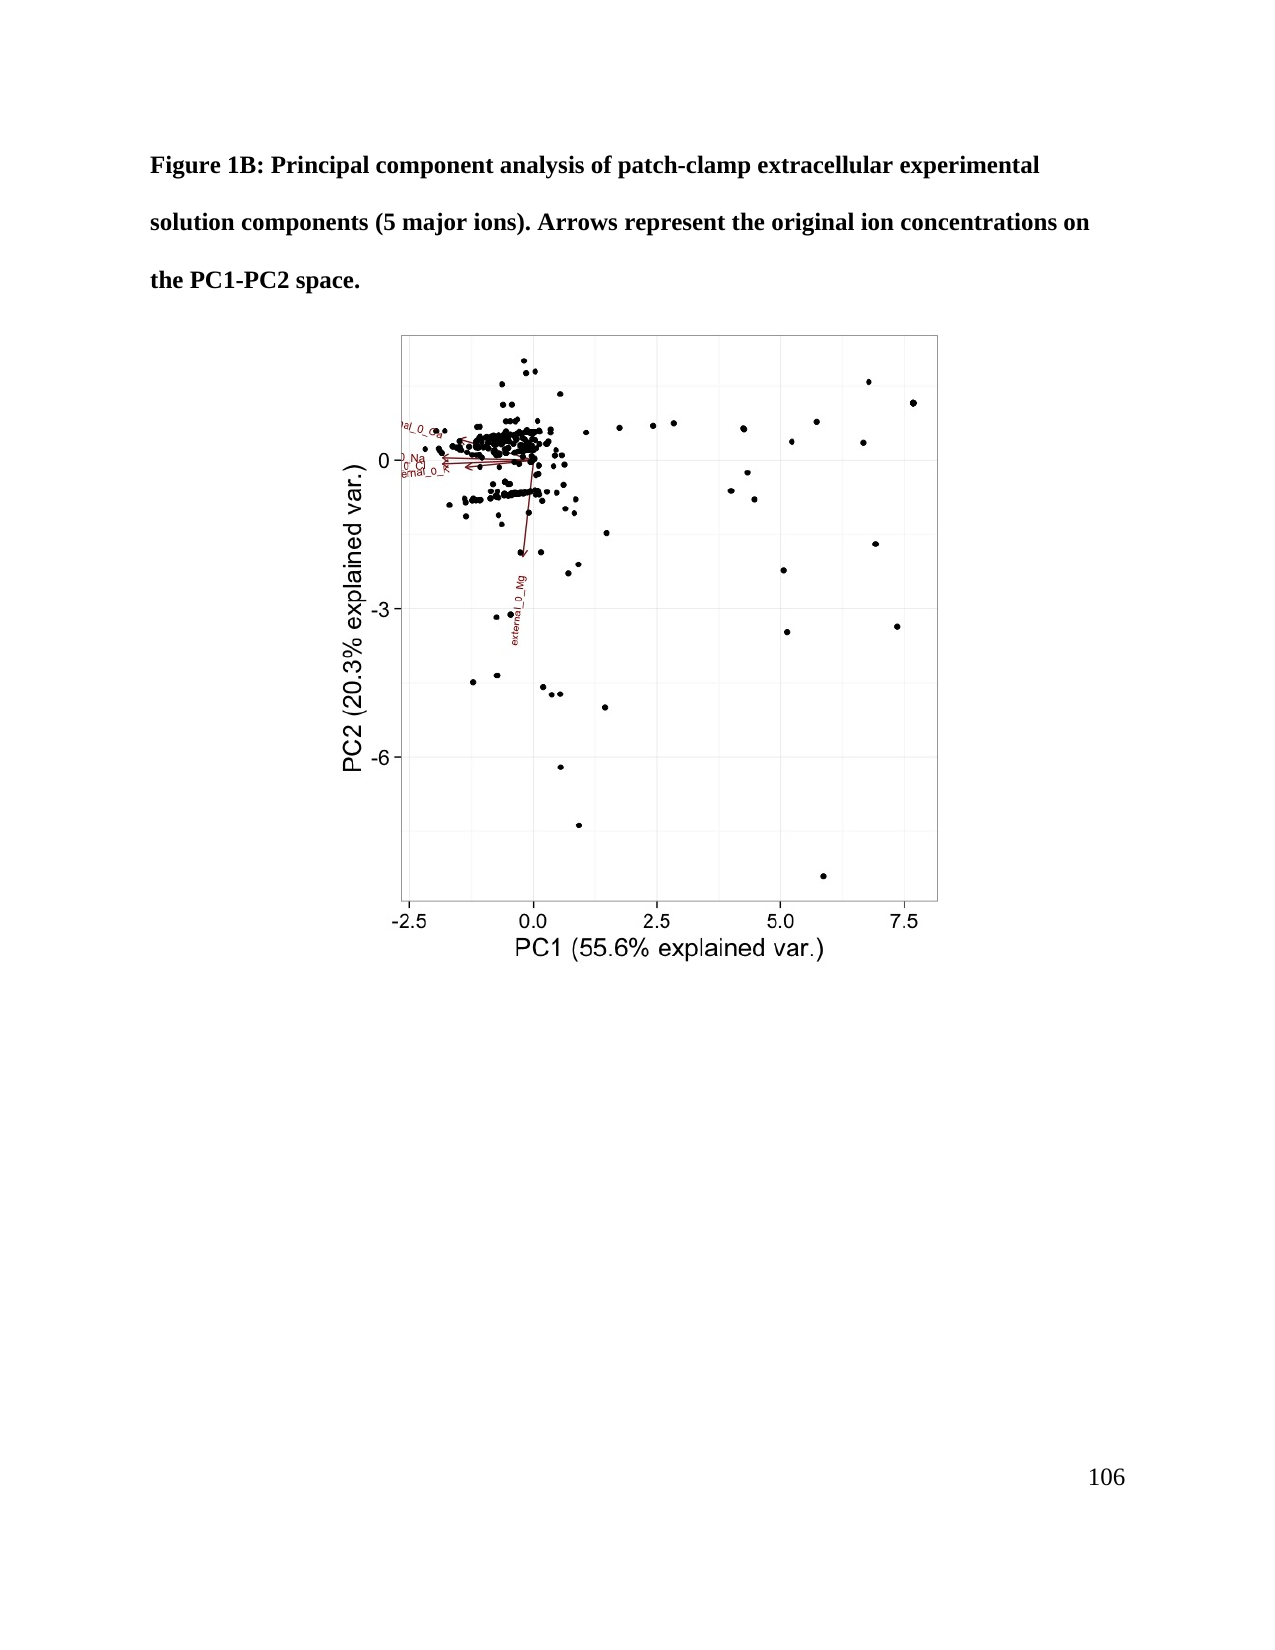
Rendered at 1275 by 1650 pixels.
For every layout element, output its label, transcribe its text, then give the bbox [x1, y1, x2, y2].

text Figure 1B: Principal component analysis of patch-clamp extracellular experimental solution components (5 major ions). Arrows represent the original ion concentrations on the PC1-PC2 space. [150, 150, 1125, 322]
picture [150, 322, 1125, 973]
